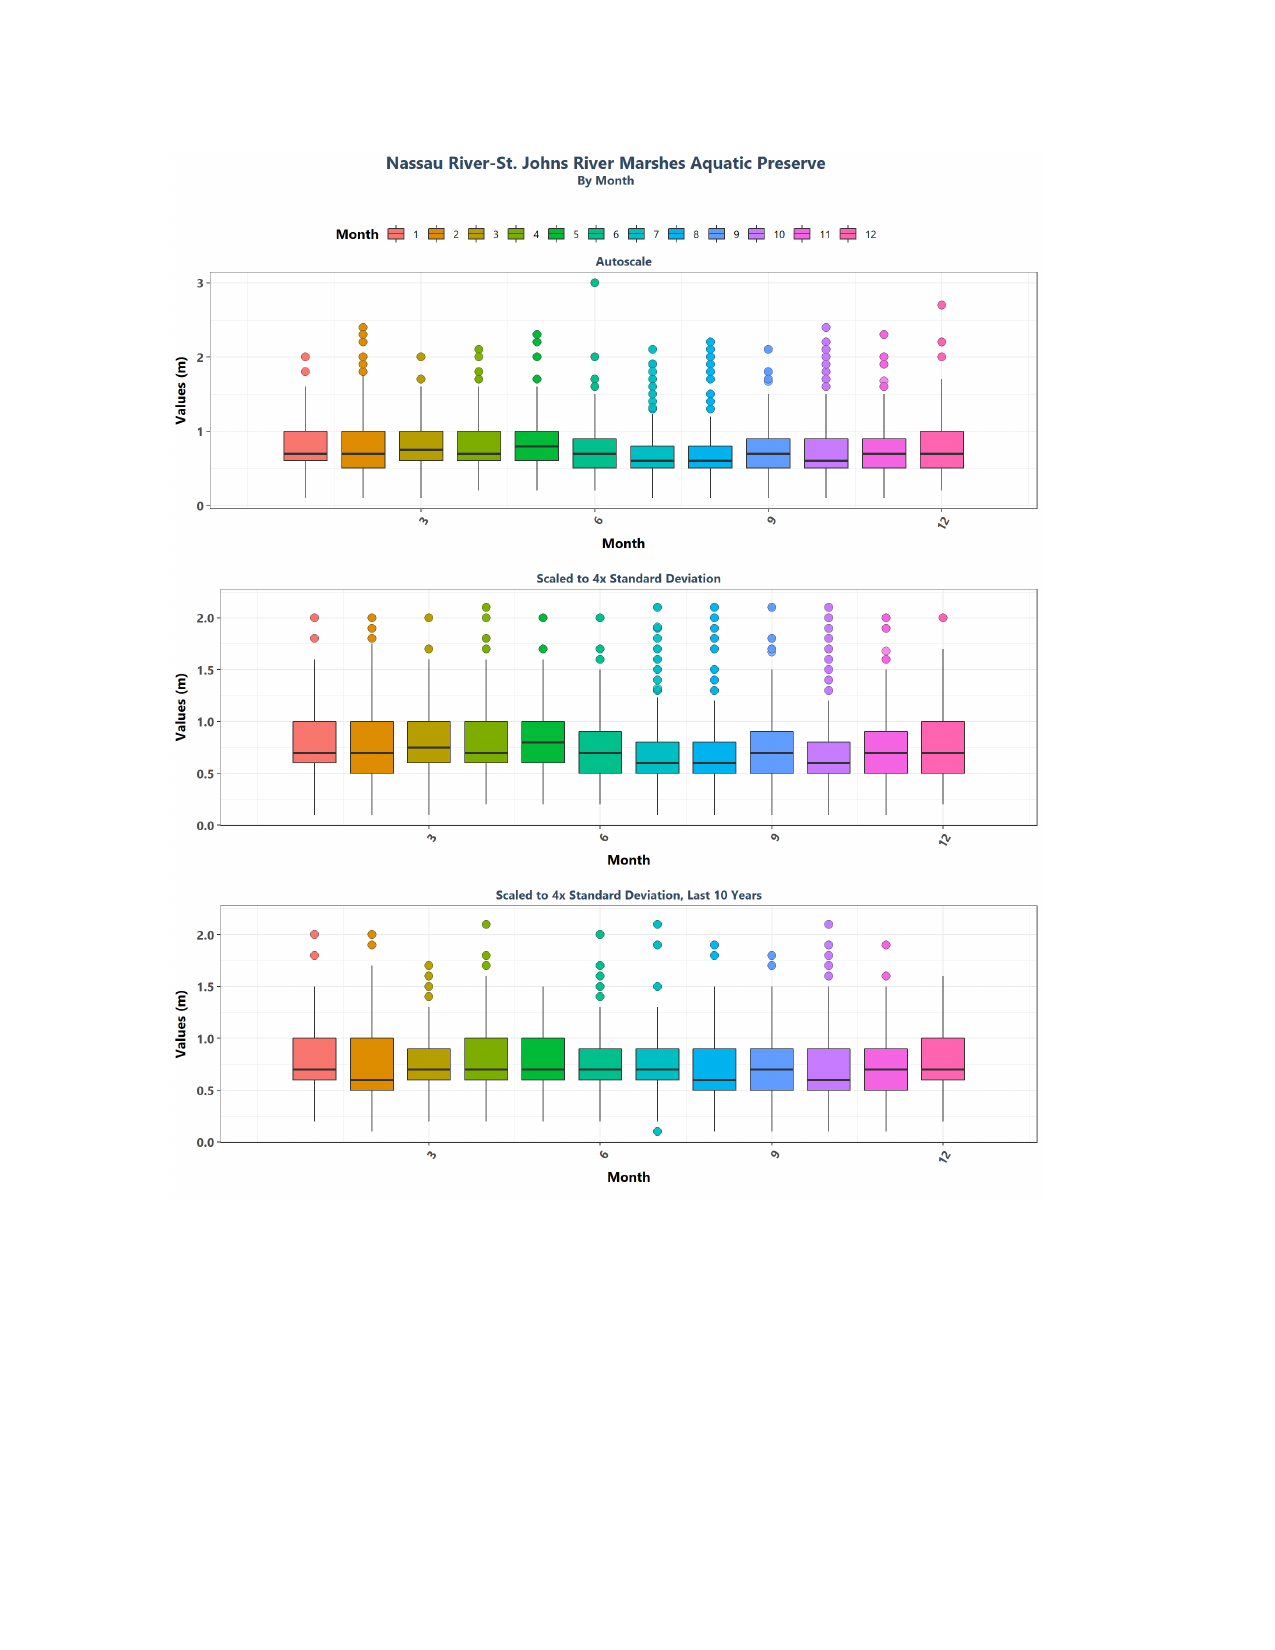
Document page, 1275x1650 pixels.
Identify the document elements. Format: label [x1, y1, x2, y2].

picture [168, 150, 1044, 1200]
